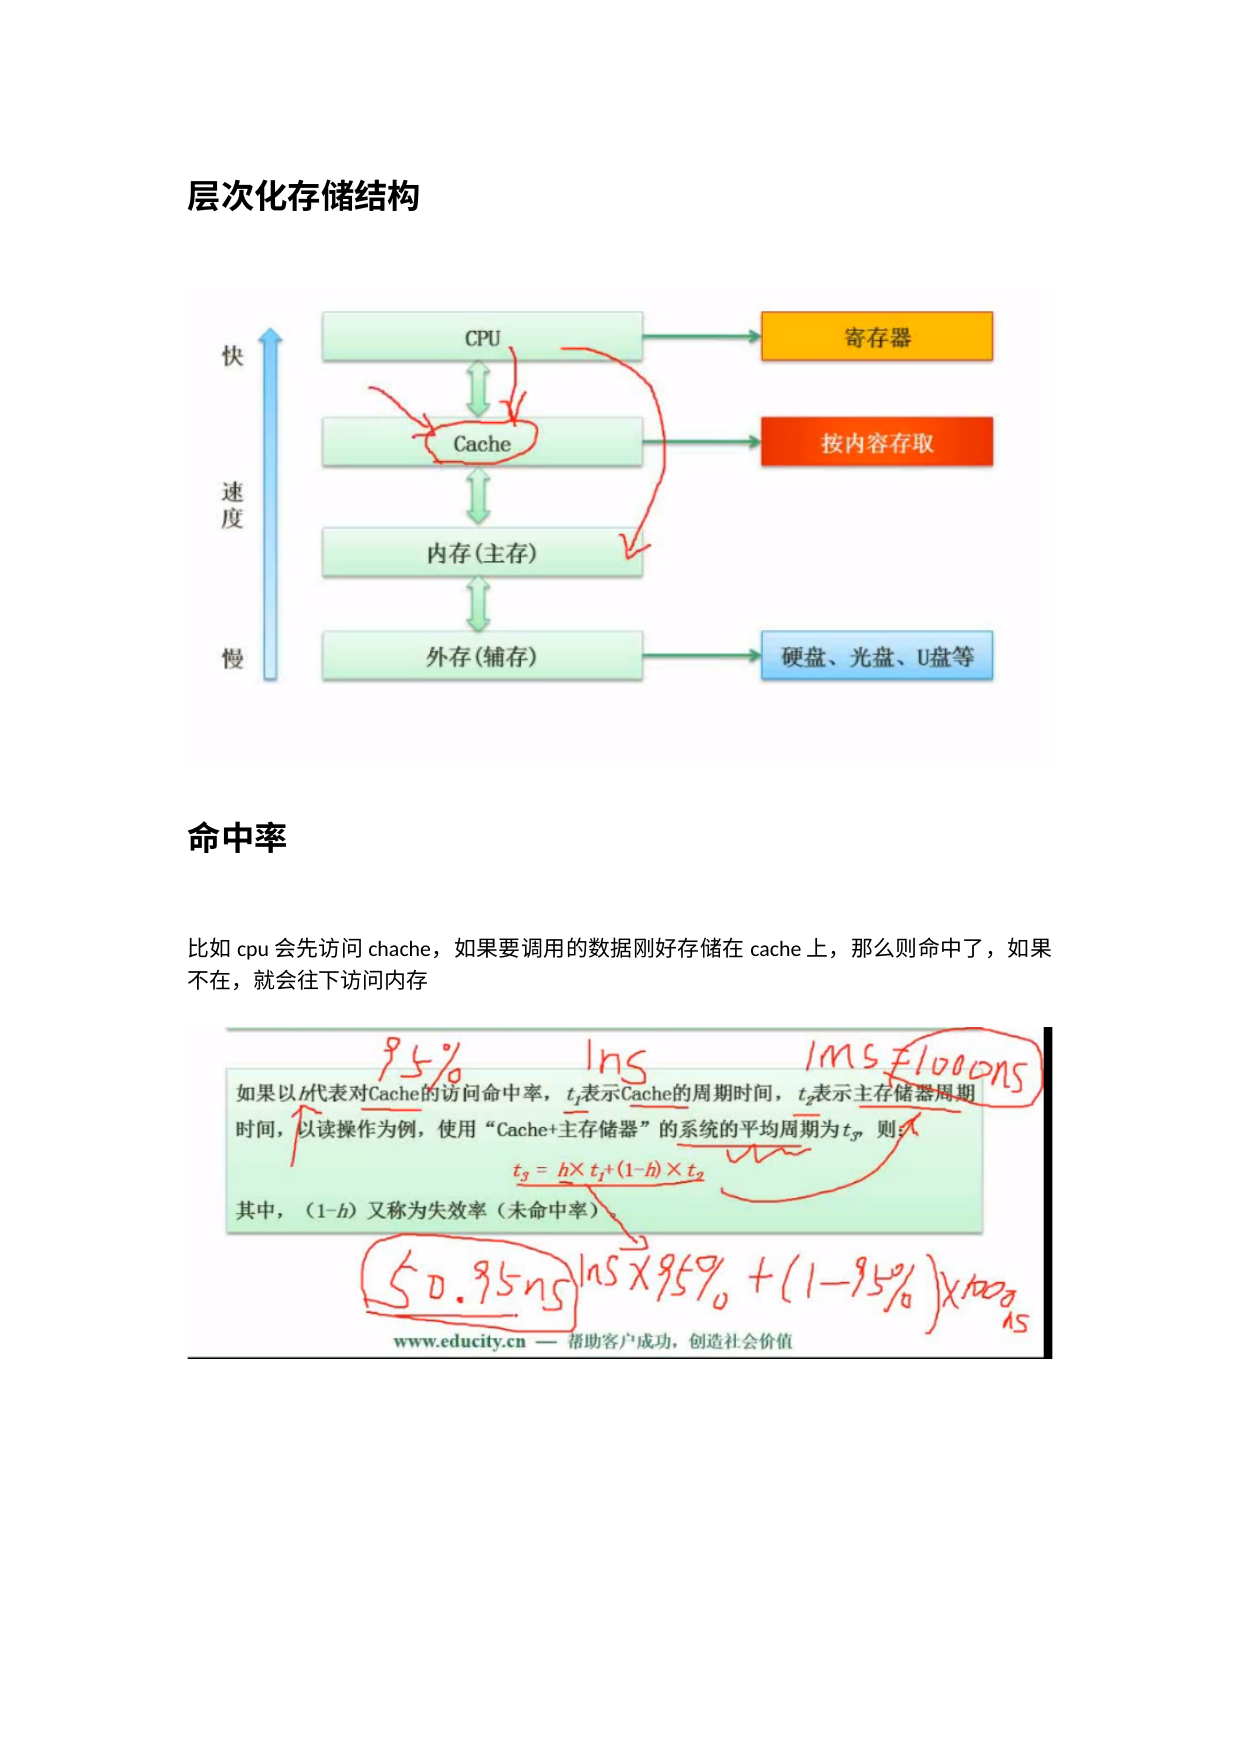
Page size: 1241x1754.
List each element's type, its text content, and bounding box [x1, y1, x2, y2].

picture [187, 288, 1053, 767]
subtitle 命中率 [187, 803, 1053, 868]
subtitle 层次化存储结构 [187, 162, 1053, 227]
text 比如cpu会先访问chache，如果要调用的数据刚好存储在cache上，那么则命中了，如果不在，就会往下访问内存 [187, 930, 1053, 995]
picture [187, 1027, 1053, 1359]
